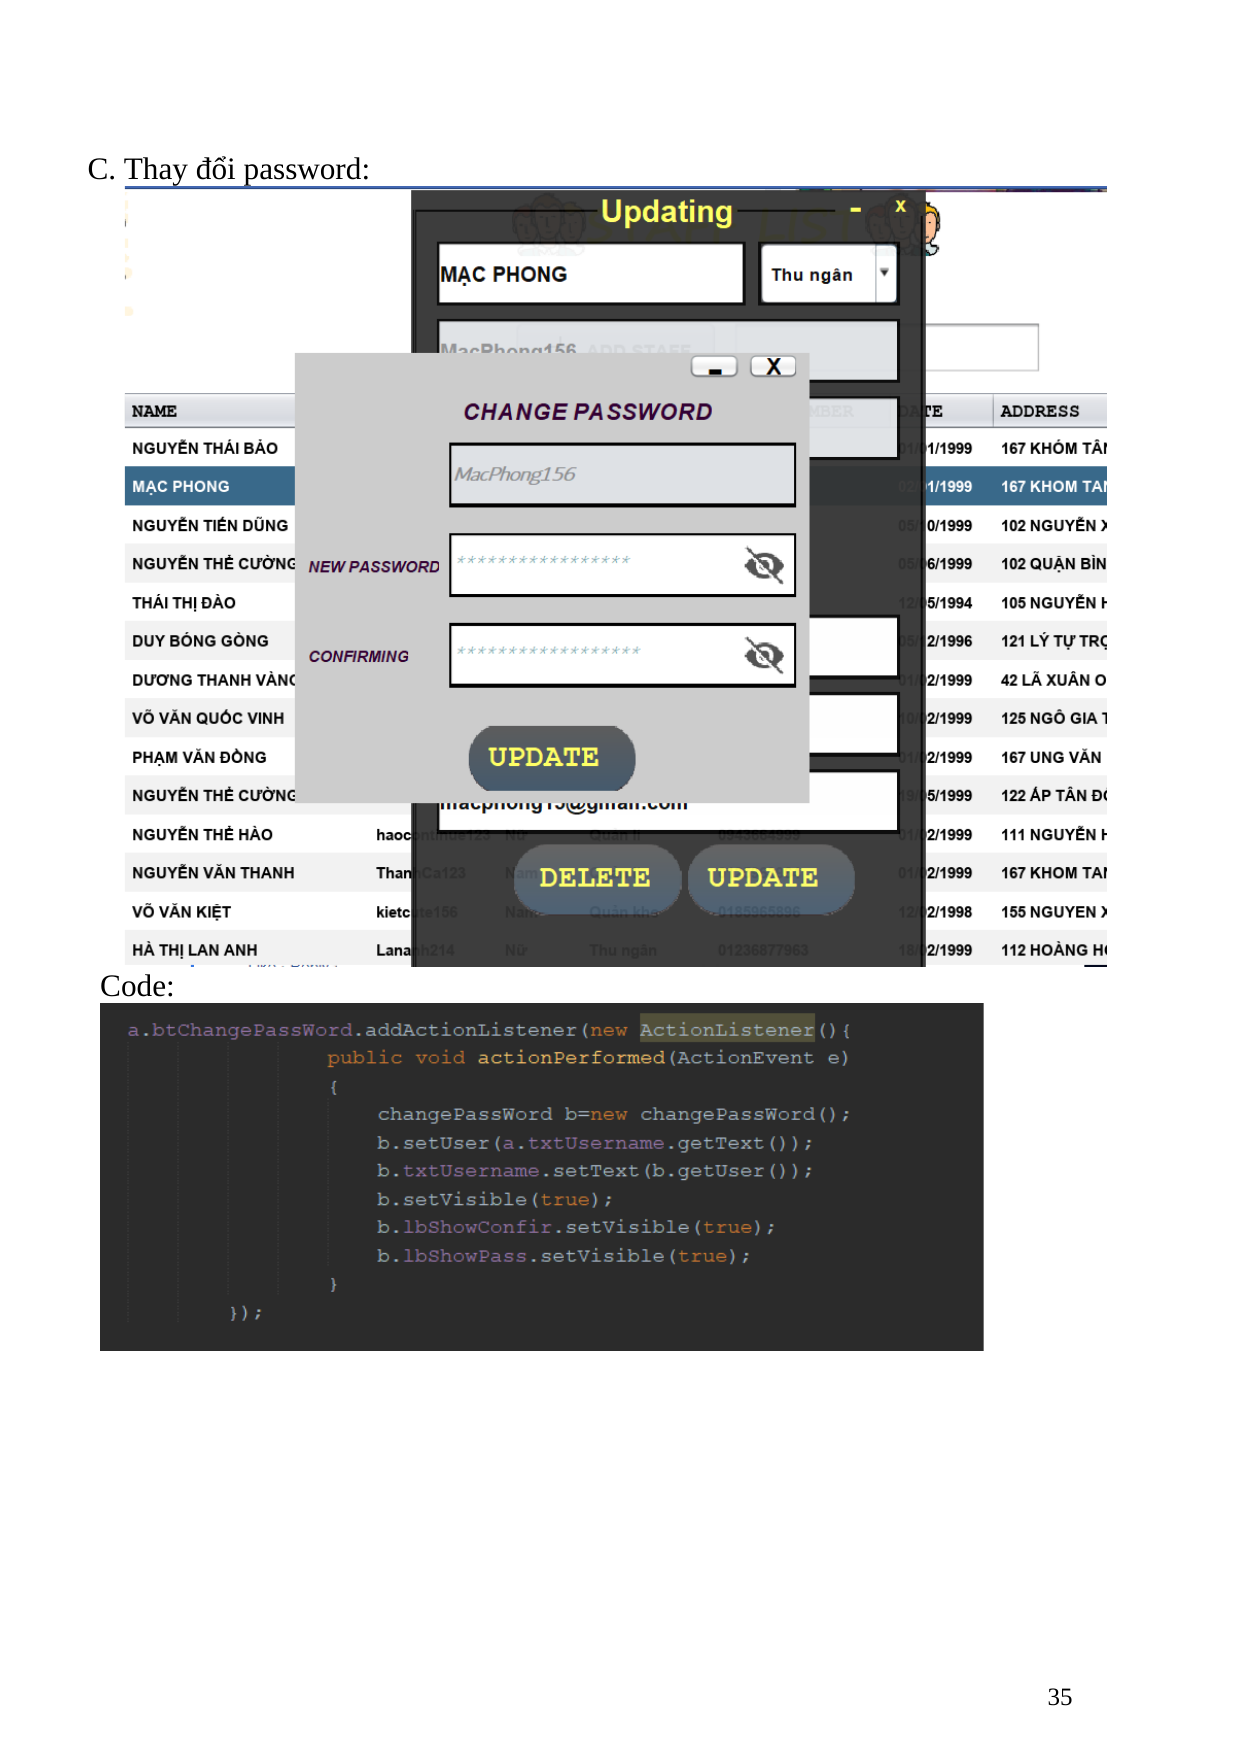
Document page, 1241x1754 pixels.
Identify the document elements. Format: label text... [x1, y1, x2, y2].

picture [100, 1003, 984, 1351]
picture [124, 186, 1107, 967]
list Thay đổi password: [87, 150, 1143, 186]
list Code: [100, 967, 1143, 1003]
